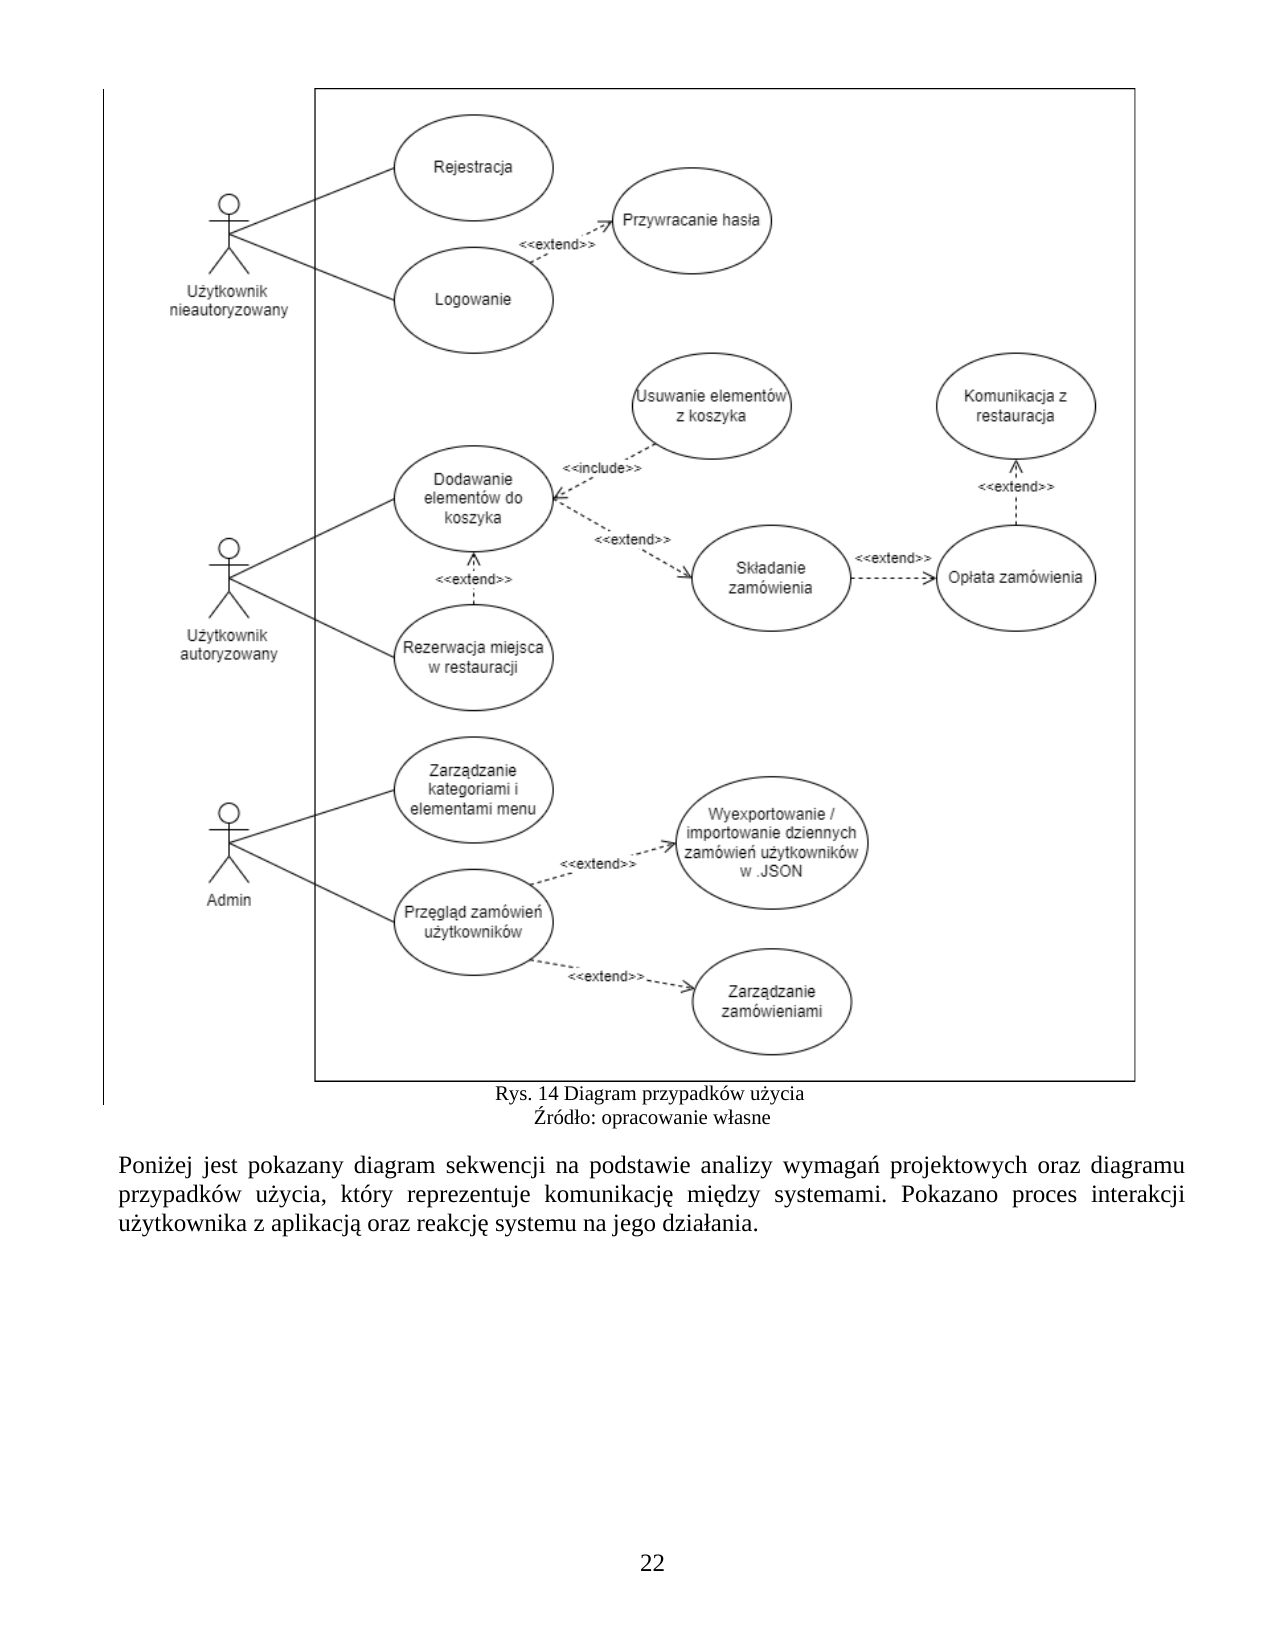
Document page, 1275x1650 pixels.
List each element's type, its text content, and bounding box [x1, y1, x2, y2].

text Rys. 14 Diagram przypadków użycia Źródło: opracowanie własne [118, 1081, 1186, 1129]
text Poniżej jest pokazany diagram sekwencji na podstawie analizy wymagań projektowych oraz diagramu przypadków użycia, który reprezentuje komunikację między systemami. Pokazano proces interakcji użytkownika z aplikacją oraz reakcję systemu na jego działania. [118, 1150, 1186, 1236]
picture [169, 88, 1136, 1082]
